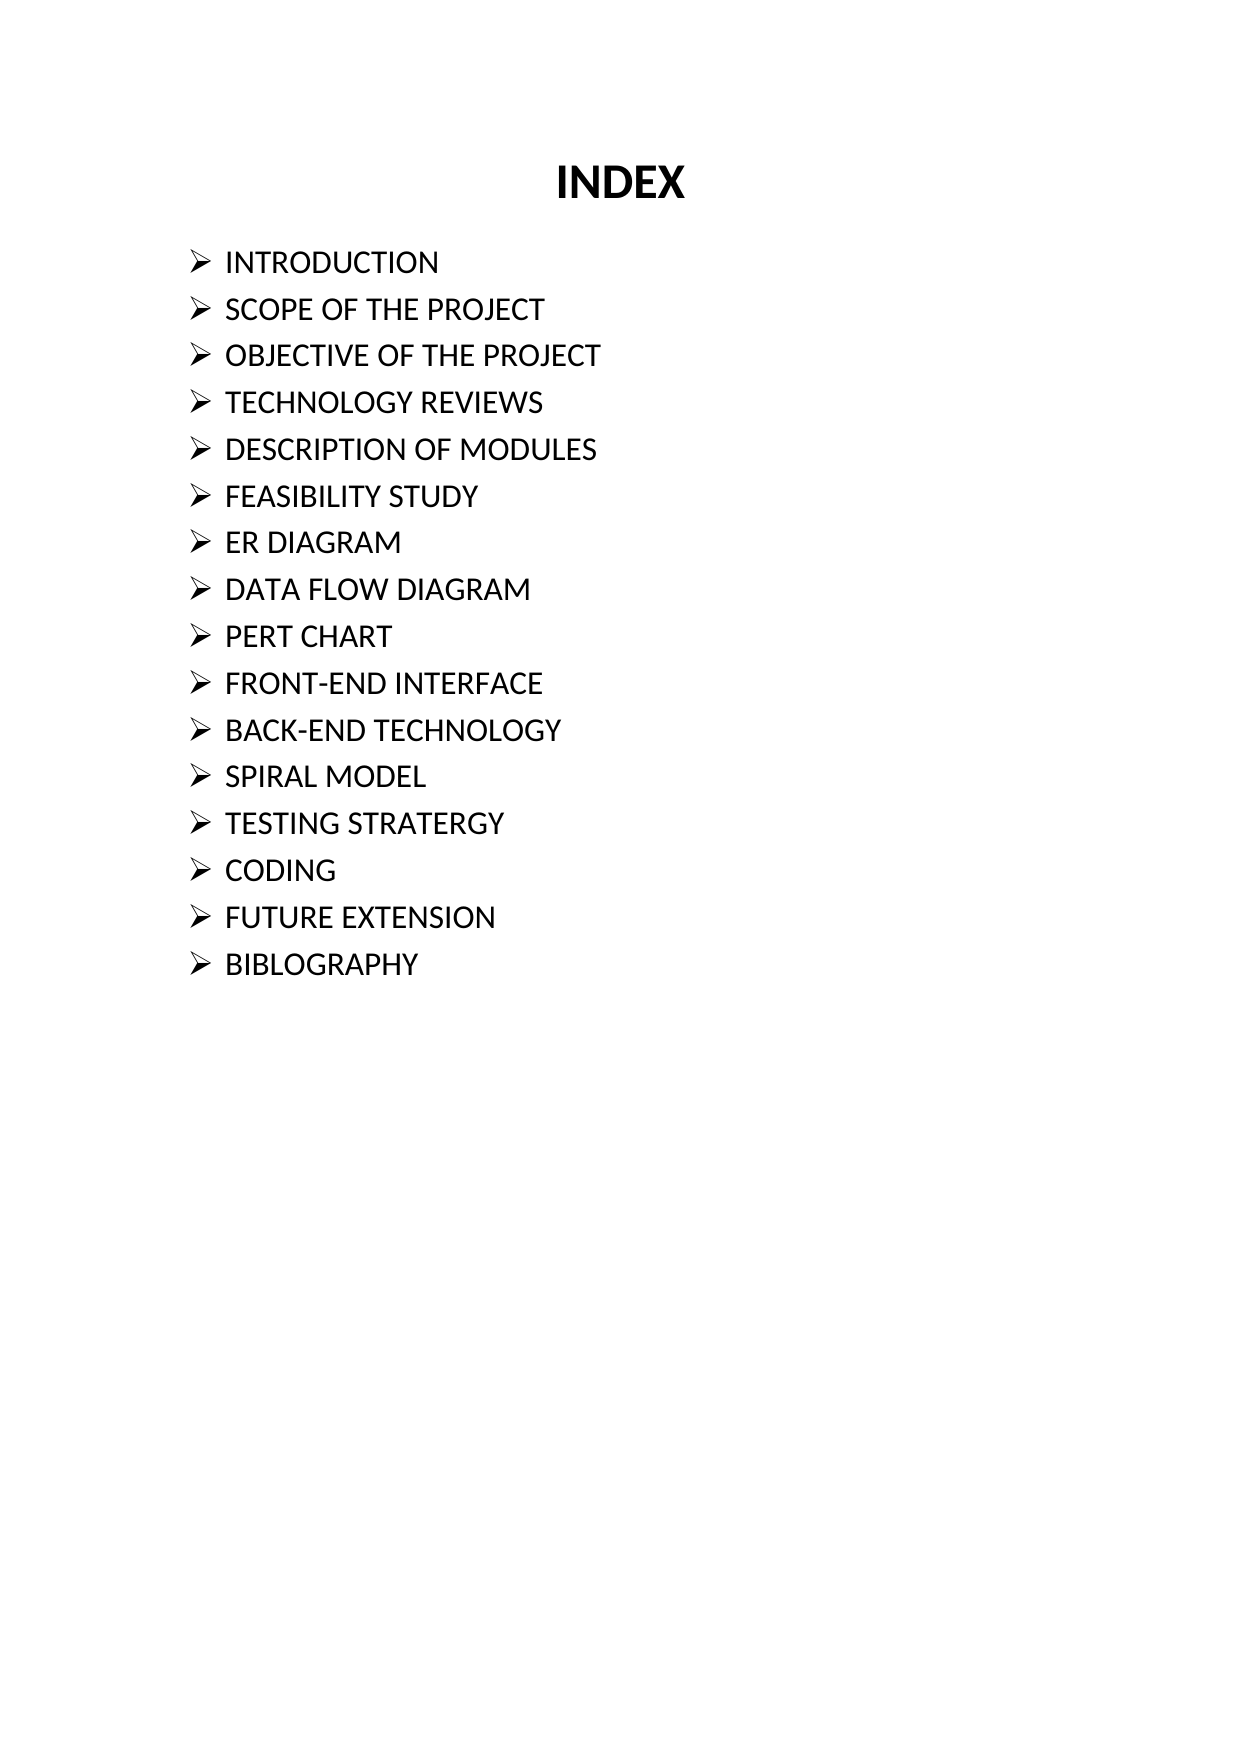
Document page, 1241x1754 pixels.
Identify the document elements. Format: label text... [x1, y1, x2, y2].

list ER DIAGRAM [187, 522, 1090, 562]
list DATA FLOW DIAGRAM [187, 568, 1090, 609]
list BIBLOGRAPHY [187, 942, 1090, 983]
list CODING [187, 849, 1090, 890]
list TESTING STRATERGY [187, 802, 1090, 843]
list FEASIBILITY STUDY [187, 475, 1090, 516]
list DESCRIPTION OF MODULES [187, 428, 1090, 469]
list FUTURE EXTENSION [187, 896, 1090, 936]
list FRONT-END INTERFACE [187, 662, 1090, 703]
list INTRODUCTION [187, 241, 1090, 282]
list SPIRAL MODEL [187, 755, 1090, 796]
list OBJECTIVE OF THE PROJECT [187, 334, 1090, 375]
list TECHNOLOGY REVIEWS [187, 381, 1090, 422]
list BACK-END TECHNOLOGY [187, 709, 1090, 749]
list SCOPE OF THE PROJECT [187, 288, 1090, 328]
text INDEX [150, 150, 1090, 211]
list PERT CHART [187, 615, 1090, 656]
